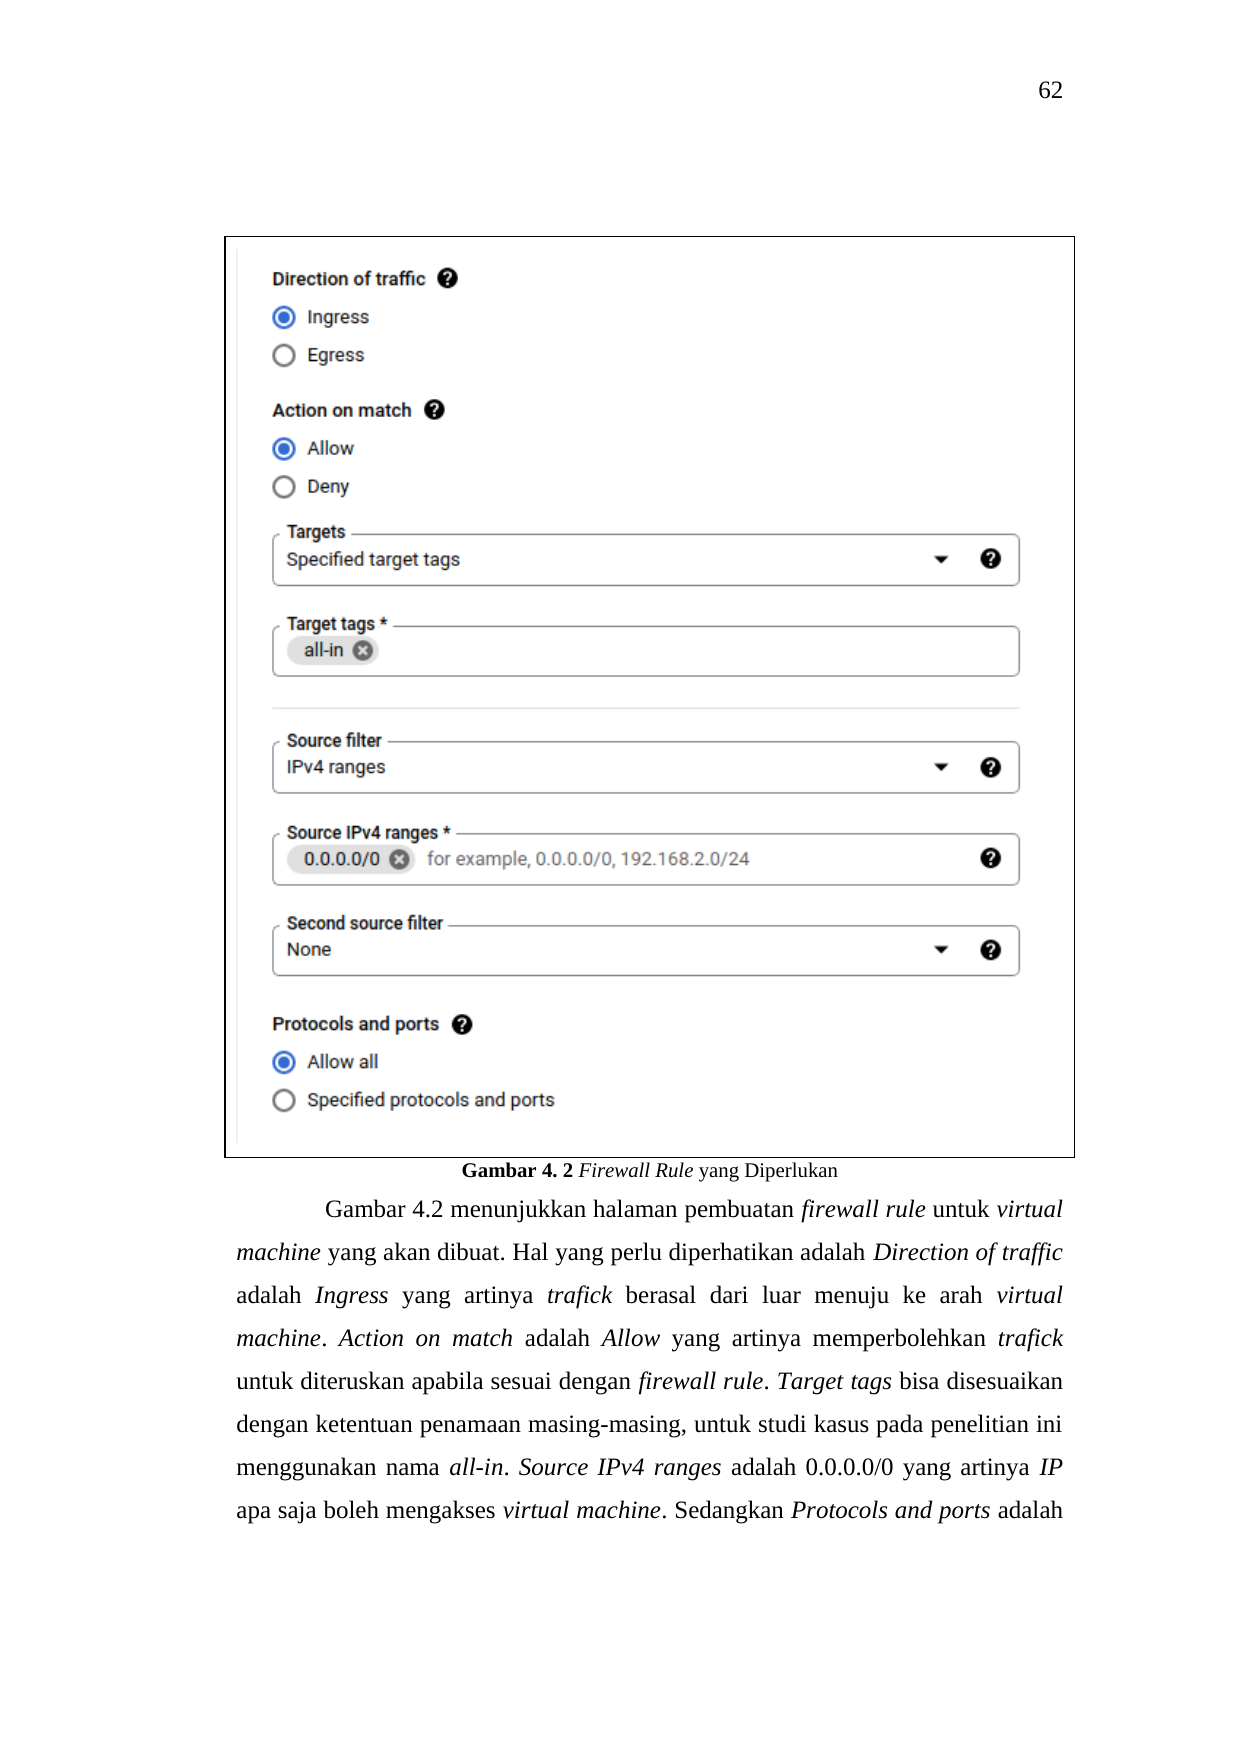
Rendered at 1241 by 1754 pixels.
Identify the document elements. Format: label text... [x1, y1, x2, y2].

text Gambar 4. 2 Firewall Rule yang Diperlukan [236, 1158, 1063, 1182]
table_header [226, 237, 1074, 1157]
picture [236, 249, 1064, 1143]
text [236, 1194, 1063, 1524]
